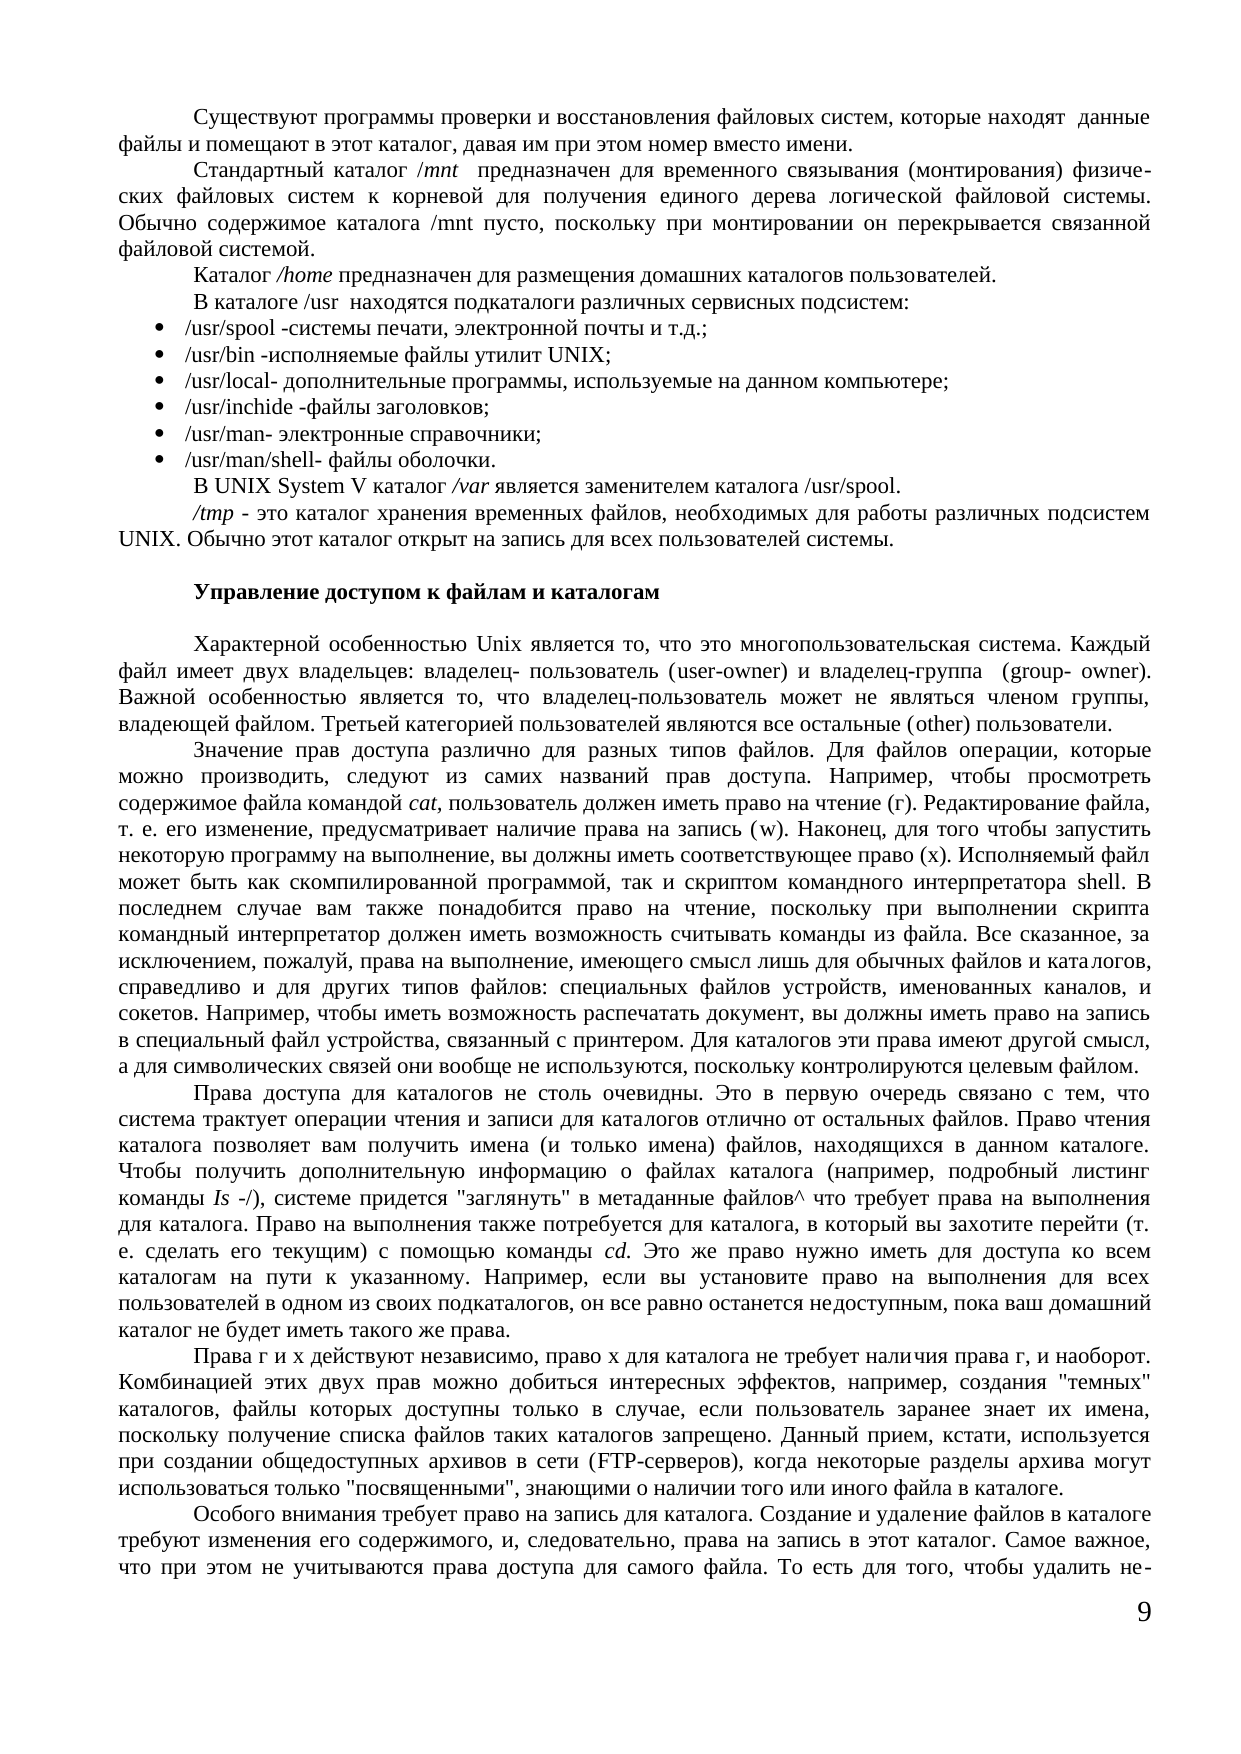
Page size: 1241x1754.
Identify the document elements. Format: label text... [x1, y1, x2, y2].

text /tmp - это каталог хранения временных файлов, необходимых для работы различных подсистем UNIX. Обычно этот каталог открыт на запись для всех пользователей системы. [118, 499, 1152, 551]
text Каталог /home предназначен для размещения домашних каталогов пользователей. [118, 262, 1152, 288]
list /usr/local- дополнительные программы, используемые на данном компьютере; [155, 367, 1152, 393]
text Стандартный каталог /mnt предназначен для временного связывания (монтирования) физических файловых систем к корневой для получения единого дерева логической файловой системы. Обычно содержимое каталога /mnt пусто, поскольку при монтировании он перекрывается связанной файловой системой. [118, 156, 1152, 262]
list /usr/man/shell- файлы оболочки. [155, 446, 1152, 472]
text В UNIX System V каталог /var является заменителем каталога /usr/spool. [118, 472, 1152, 499]
list /usr/inchide -файлы заголовков; [155, 393, 1152, 420]
text Права доступа для каталогов не столь очевидны. Это в первую очередь связано с тем, что система трактует операции чтения и записи для каталогов отлично от остальных файлов. Право чтения каталога позволяет вам получить имена (и только имена) файлов, находящихся в данном каталоге. Чтобы получить дополнительную информацию о файлах каталога (например, подробный листинг команды Is -/), системе придется "заглянуть" в метаданные файлов^ что требует права на выполнения для каталога. Право на выполнения также потребуется для каталога, в который вы захотите перейти (т. е. сделать его текущим) с помощью команды cd. Это же право нужно иметь для доступа ко всем каталогам на пути к указанному. Например, если вы установите право на выполнения для всех пользователей в одном из своих подкаталогов, он все равно останется недоступным, пока ваш домашний каталог не будет иметь такого же права. [118, 1078, 1152, 1342]
list /usr/spool -системы печати, электронной почты и т.д.; [155, 314, 1152, 341]
text Значение прав доступа различно для разных типов файлов. Для файлов операции, которые можно производить, следуют из самих названий прав доступа. Например, чтобы просмотреть содержимое файла командой cat, пользователь должен иметь право на чтение (г). Редактирование файла, т. е. его изменение, предусматривает наличие права на запись (w). Наконец, для того чтобы запустить некоторую программу на выполнение, вы должны иметь соответствующее право (х). Исполняемый файл может быть как скомпилированной программой, так и скриптом командного интерпретатора shell. В последнем случае вам также понадобится право на чтение, поскольку при выполнении скрипта командный интерпретатор должен иметь возможность считывать команды из файла. Все сказанное, за исключением, пожалуй, права на выполнение, имеющего смысл лишь для обычных файлов и каталогов, справедливо и для других типов файлов: специальных файлов устройств, именованных каналов, и сокетов. Например, чтобы иметь возможность распечатать документ, вы должны иметь право на запись в специальный файл устройства, связанный с принтером. Для каталогов эти права имеют другой смысл, а для символических связей они вообще не используются, поскольку контролируются целевым файлом. [118, 736, 1152, 1078]
text Существуют программы проверки и восстановления файловых систем, которые находят данные файлы и помещают в этот каталог, давая им при этом номер вместо имени. [118, 103, 1152, 156]
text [118, 1500, 1152, 1579]
text Характерной особенностью Unix является то, что это многопользовательская система. Каждый файл имеет двух владельцев: владелец- пользователь (user-owner) и владелец-группа (group- owner). Важной особенностью является то, что владелец-пользователь может не являться членом группы, владеющей файлом. Третьей категорией пользователей являются все остальные (other) пользователи. [118, 631, 1152, 736]
text Управление доступом к файлам и каталогам [118, 578, 1152, 604]
list /usr/bin -исполняемые файлы утилит UNIX; [155, 341, 1152, 367]
list /usr/man- электронные справочники; [155, 420, 1152, 446]
text Права г и х действуют независимо, право х для каталога не требует наличия права г, и наоборот. Комбинацией этих двух прав можно добиться интересных эффектов, например, создания "темных" каталогов, файлы которых доступны только в случае, если пользователь заранее знает их имена, поскольку получение списка файлов таких каталогов запрещено. Данный прием, кстати, используется при создании общедоступных архивов в сети (FTP-серверов), когда некоторые разделы архива могут использоваться только "посвященными", знающими о наличии того или иного файла в каталоге. [118, 1342, 1152, 1500]
text В каталоге /usr находятся подкаталоги различных сервисных подсистем: [118, 288, 1152, 314]
